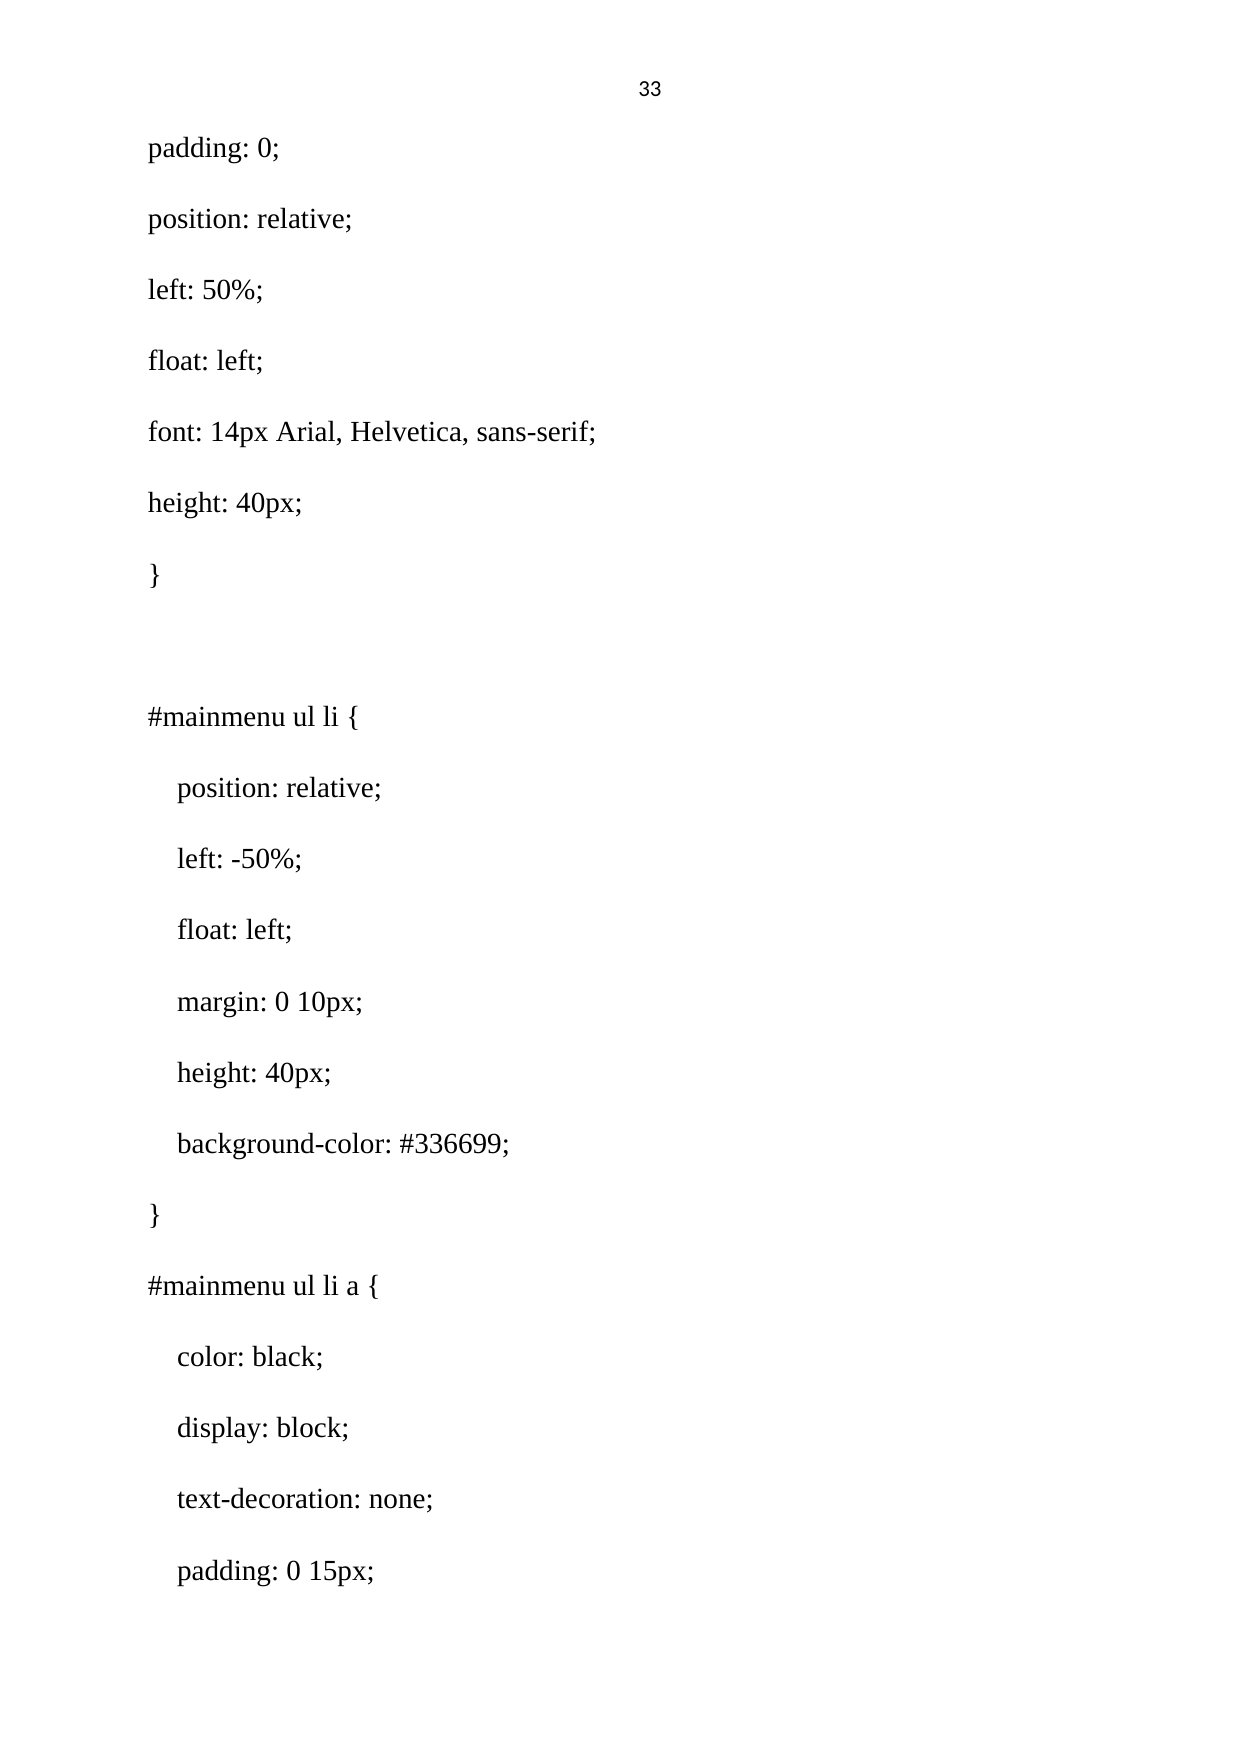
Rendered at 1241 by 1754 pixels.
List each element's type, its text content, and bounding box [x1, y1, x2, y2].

text height: 40px; [148, 486, 1152, 519]
text left: 50%; [148, 272, 1152, 306]
text background-color: #336699; [148, 1126, 1152, 1159]
text display: block; [148, 1411, 1152, 1444]
text font: 14px Arial, Helvetica, sans-serif; [148, 414, 1152, 448]
text float: left; [148, 343, 1152, 377]
text } [148, 557, 1152, 590]
text padding: 0; [148, 130, 1152, 163]
text height: 40px; [148, 1055, 1152, 1088]
text margin: 0 10px; [148, 984, 1152, 1017]
text text-decoration: none; [148, 1482, 1152, 1515]
text left: -50%; [148, 841, 1152, 875]
text } [148, 1197, 1152, 1231]
text #mainmenu ul li a { [148, 1268, 1152, 1302]
text float: left; [148, 912, 1152, 946]
text position: relative; [148, 201, 1152, 234]
text padding: 0 15px; [148, 1553, 1152, 1586]
text #mainmenu ul li { [148, 699, 1152, 733]
text color: black; [148, 1339, 1152, 1373]
text position: relative; [148, 770, 1152, 804]
